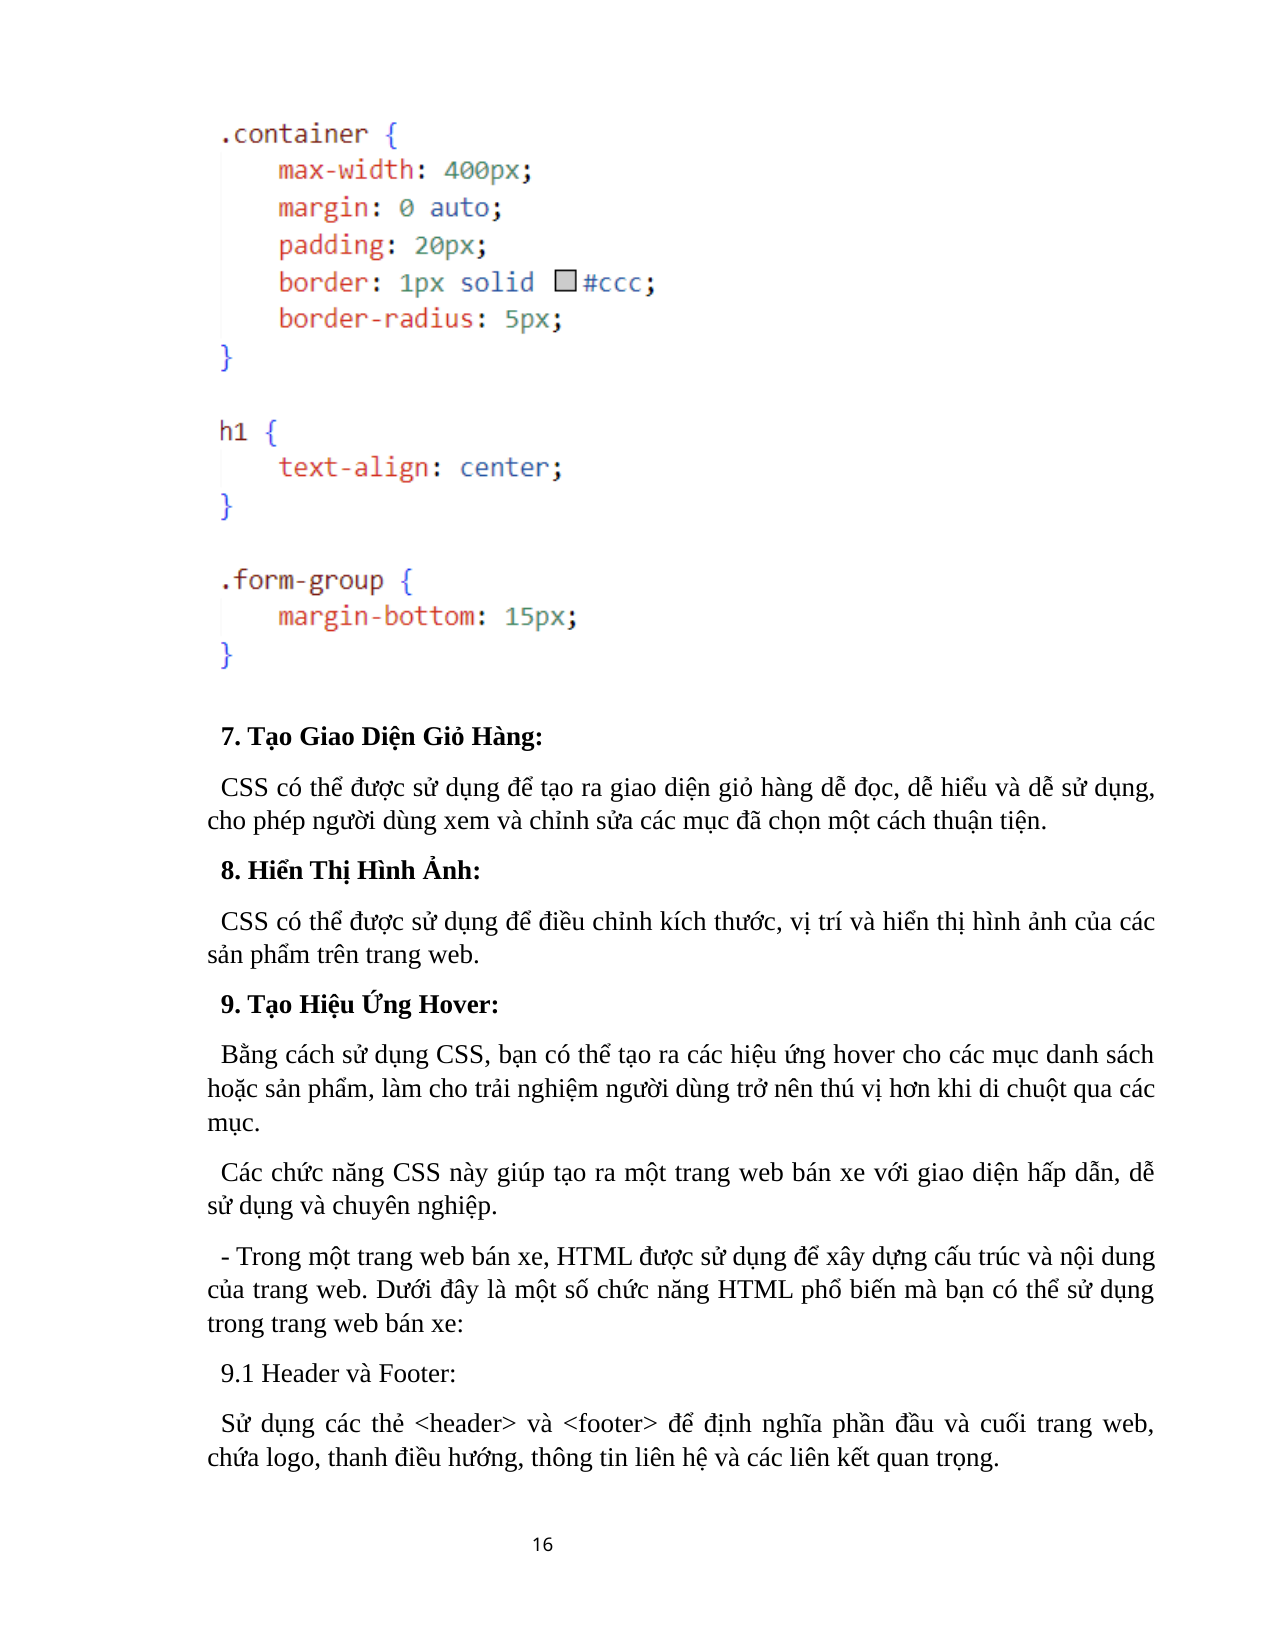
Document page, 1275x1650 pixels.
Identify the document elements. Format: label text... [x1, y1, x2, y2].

picture [220, 118, 663, 702]
text 7. Tạo Giao Diện Giỏ Hàng: [207, 721, 1156, 752]
text Sử dụng các thẻ <header> và <footer> để định nghĩa phần đầu và cuối trang web, chứa logo, thanh điều hướng, thông tin liên hệ và các liên kết quan trọng. [207, 1407, 1156, 1472]
text CSS có thể được sử dụng để điều chỉnh kích thước, vị trí và hiển thị hình ảnh của các sản phẩm trên trang web. [207, 905, 1156, 969]
text 9. Tạo Hiệu Ứng Hover: [207, 988, 1156, 1019]
text 8. Hiển Thị Hình Ảnh: [207, 854, 1156, 886]
text CSS có thể được sử dụng để tạo ra giao diện giỏ hàng dễ đọc, dễ hiểu và dễ sử dụng, cho phép người dùng xem và chỉnh sửa các mục đã chọn một cách thuận tiện. [207, 771, 1156, 835]
text Các chức năng CSS này giúp tạo ra một trang web bán xe với giao diện hấp dẫn, dễ sử dụng và chuyên nghiệp. [207, 1156, 1156, 1221]
text Bằng cách sử dụng CSS, bạn có thể tạo ra các hiệu ứng hover cho các mục danh sách hoặc sản phẩm, làm cho trải nghiệm người dùng trở nên thú vị hơn khi di chuột qua các mục. [207, 1039, 1156, 1137]
text - Trong một trang web bán xe, HTML được sử dụng để xây dựng cấu trúc và nội dung của trang web. Dưới đây là một số chức năng HTML phổ biến mà bạn có thể sử dụng trong trang web bán xe: [207, 1240, 1156, 1338]
text 9.1 Header và Footer: [207, 1357, 1156, 1388]
